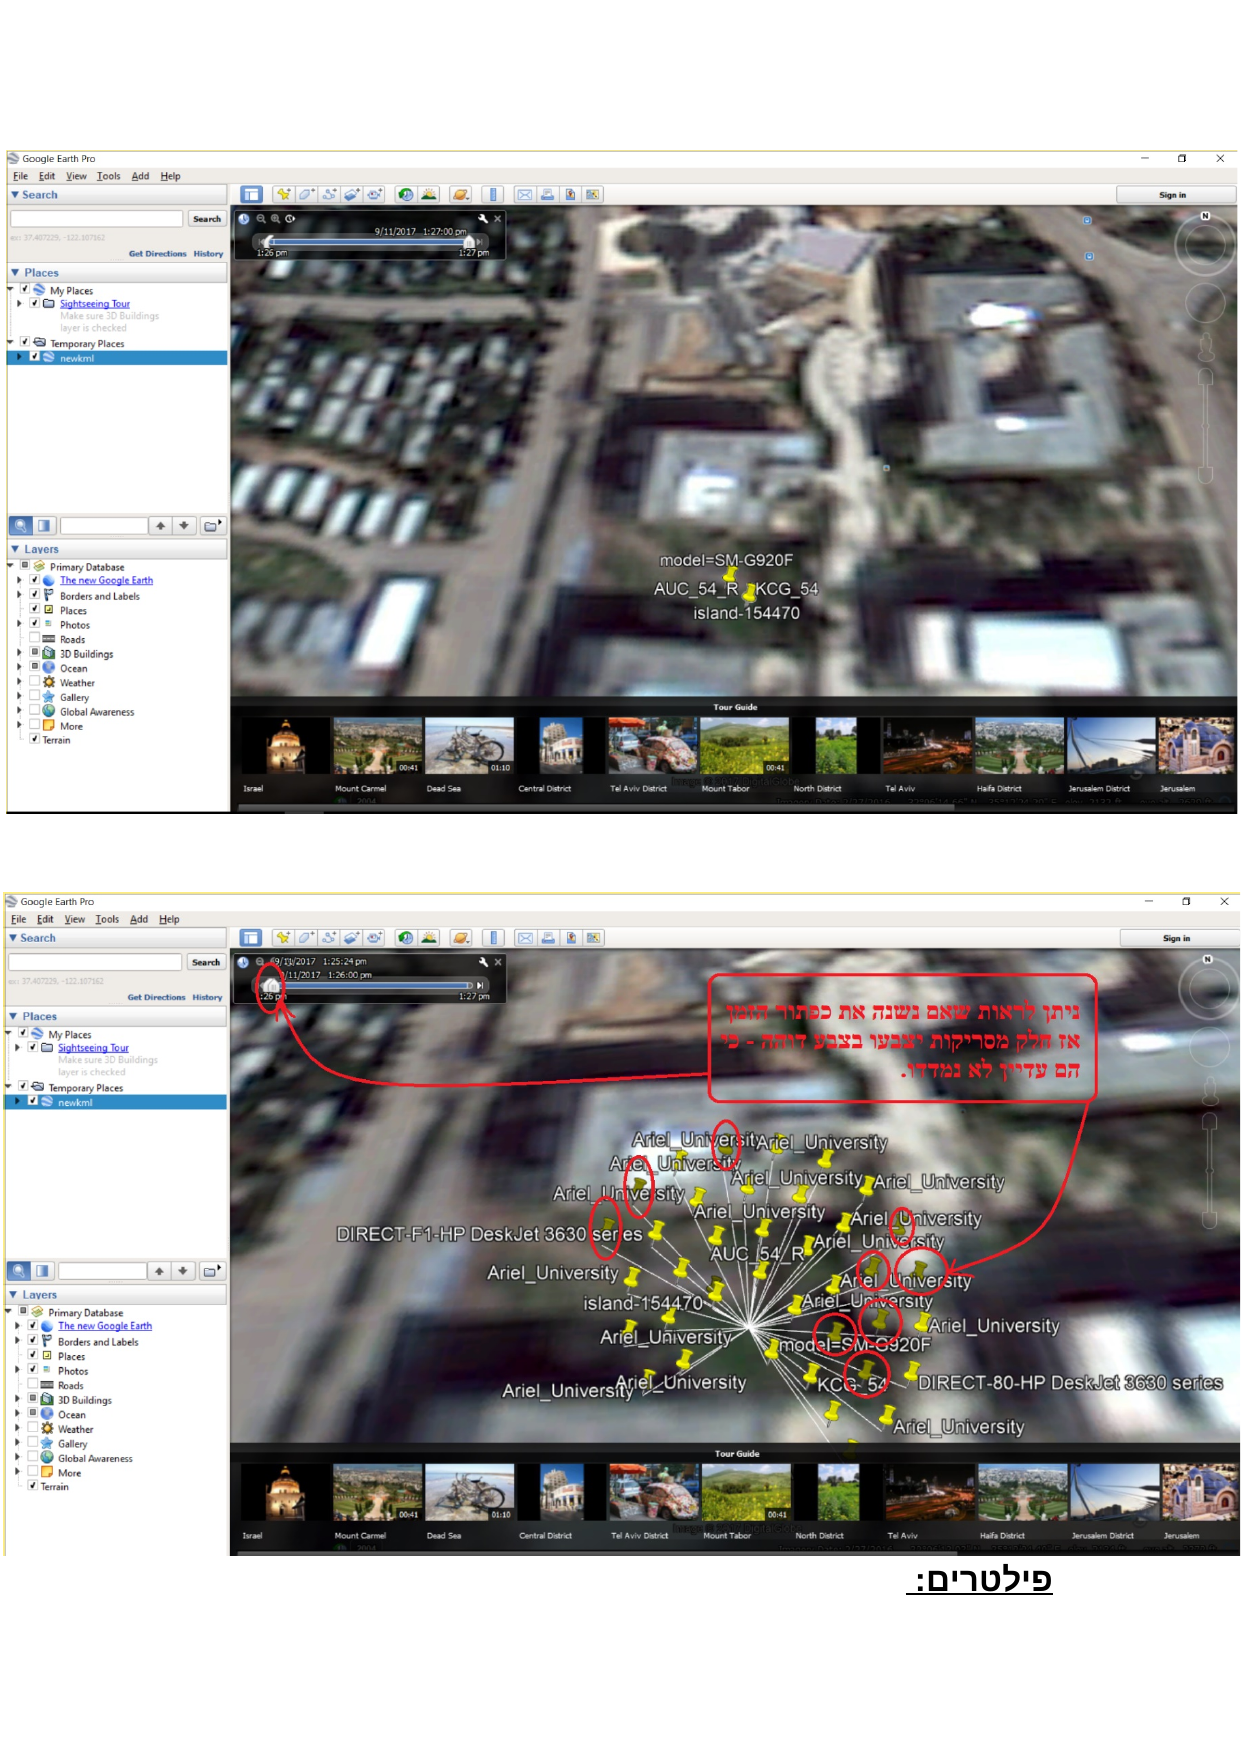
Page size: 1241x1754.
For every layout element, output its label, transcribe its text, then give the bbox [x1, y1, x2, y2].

picture [6, 150, 1238, 814]
text פילטרים: [187, 1560, 1053, 1598]
picture [3, 892, 1241, 1556]
